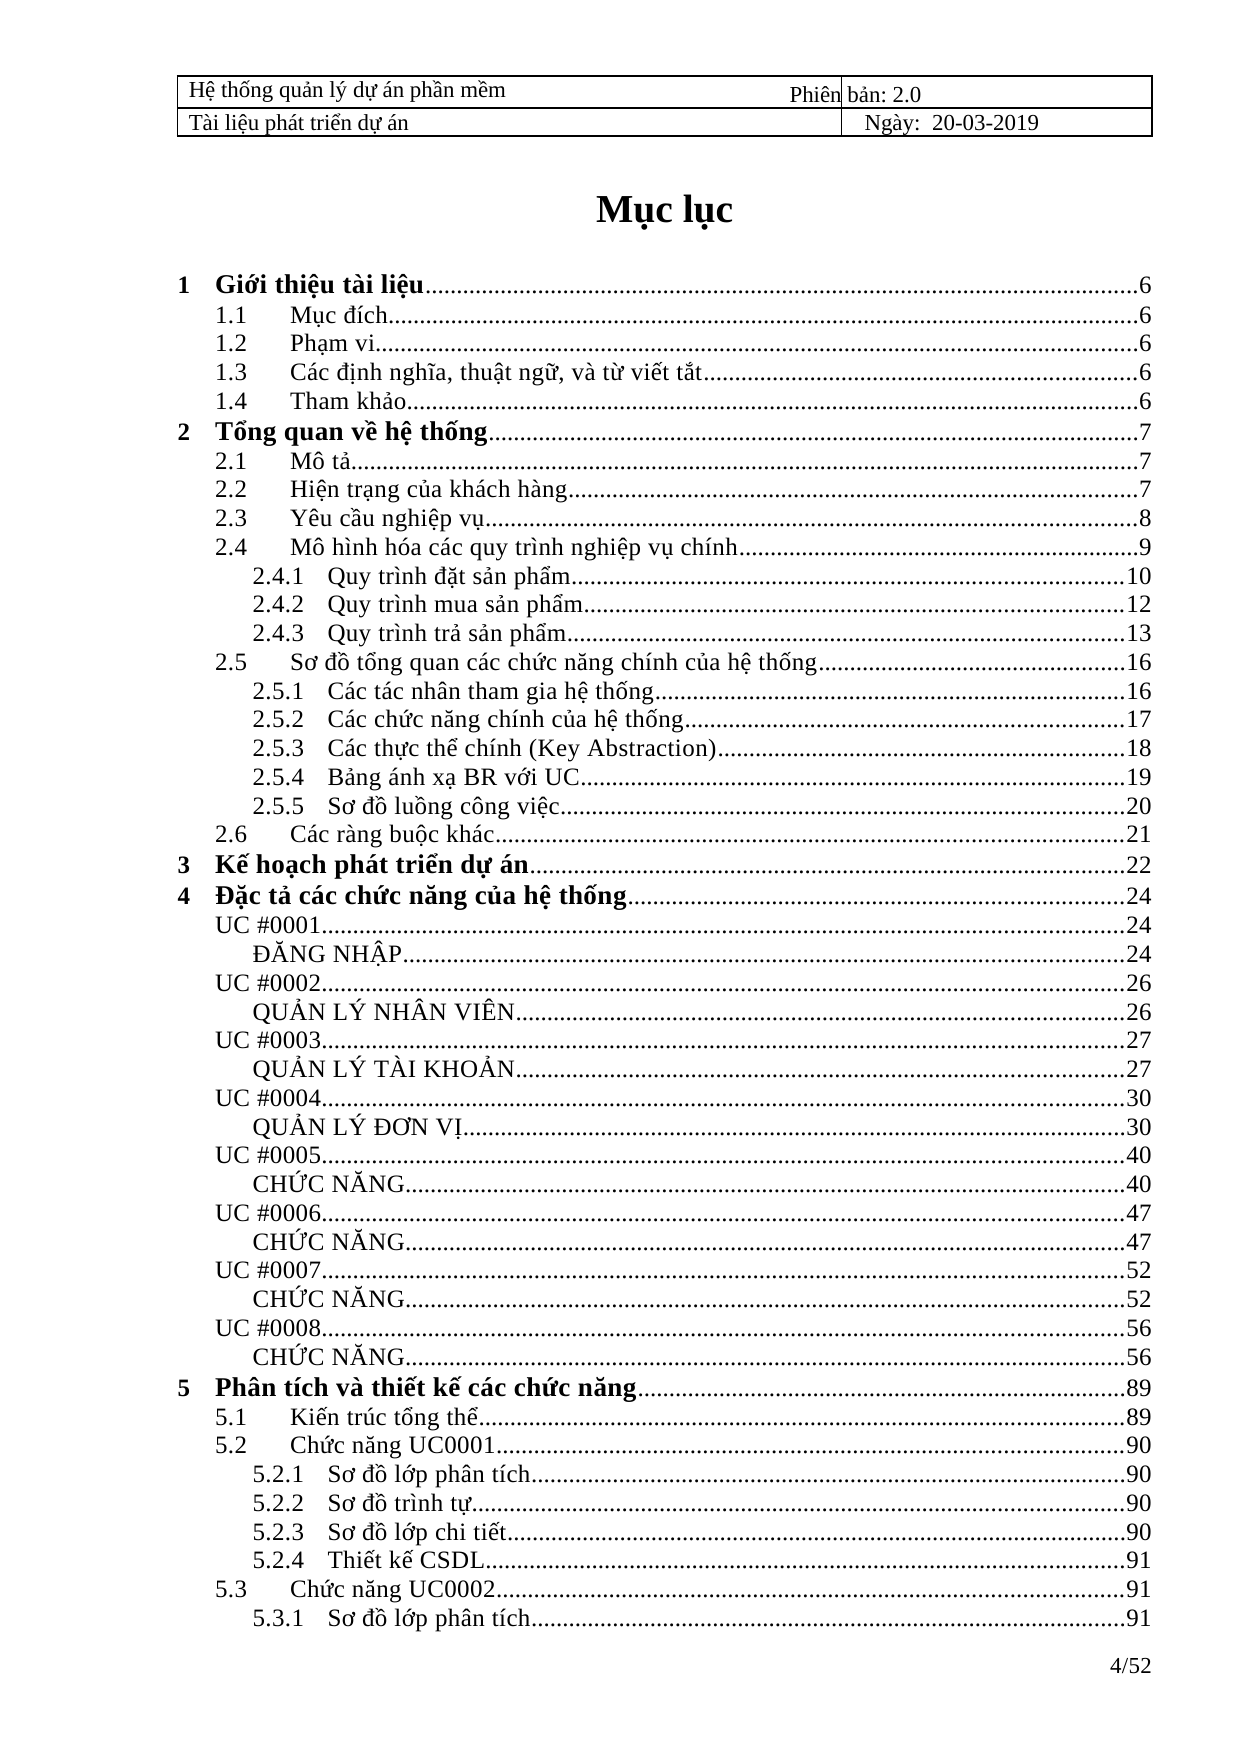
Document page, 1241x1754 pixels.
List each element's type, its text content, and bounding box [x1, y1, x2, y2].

text 2.4.3 Quy trình trả sản phẩm 13 [252, 618, 1152, 647]
text UC #0001 24 [215, 911, 1152, 939]
text 1.3 Các định nghĩa, thuật ngữ, và từ viết tắt 6 [215, 357, 1152, 386]
text CHỨC NĂNG 56 [252, 1342, 1152, 1371]
text QUẢN LÝ NHÂN VIÊN 26 [252, 997, 1152, 1026]
text 5.2.2 Sơ đồ trình tự 90 [252, 1488, 1152, 1517]
text 2.5.4 Bảng ánh xạ BR với UC 19 [252, 762, 1152, 791]
text 2.1 Mô tả 7 [215, 446, 1152, 474]
text UC #0007 52 [215, 1256, 1152, 1284]
text 1.4 Tham khảo 6 [215, 386, 1152, 415]
text 2.5.5 Sơ đồ luồng công việc 20 [252, 791, 1152, 819]
text UC #0004 30 [215, 1083, 1152, 1112]
text 5.2.3 Sơ đồ lớp chi tiết 90 [252, 1517, 1152, 1546]
text 1 Giới thiệu tài liệu 6 [177, 268, 1152, 300]
text UC #0006 47 [215, 1198, 1152, 1227]
text 3 Kế hoạch phát triển dự án 22 [177, 848, 1152, 879]
text 2.4.2 Quy trình mua sản phẩm 12 [252, 589, 1152, 618]
text 2.5.2 Các chức năng chính của hệ thống 17 [252, 704, 1152, 733]
text UC #0003 27 [215, 1026, 1152, 1054]
text 5 Phân tích và thiết kế các chức năng 89 [177, 1371, 1152, 1402]
text CHỨC NĂNG 52 [252, 1284, 1152, 1313]
text 2.5.1 Các tác nhân tham gia hệ thống 16 [252, 676, 1152, 704]
text 2.5 Sơ đồ tổng quan các chức năng chính của hệ thống 16 [215, 647, 1152, 676]
text 2.4 Mô hình hóa các quy trình nghiệp vụ chính 9 [215, 532, 1152, 561]
text 5.3.1 Sơ đồ lớp phân tích 91 [252, 1603, 1152, 1632]
text UC #0005 40 [215, 1141, 1152, 1169]
text 5.3 Chức năng UC0002 91 [215, 1574, 1152, 1603]
text 2.3 Yêu cầu nghiệp vụ 8 [215, 503, 1152, 532]
text QUẢN LÝ TÀI KHOẢN 27 [252, 1054, 1152, 1083]
text 5.1 Kiến trúc tổng thể 89 [215, 1402, 1152, 1431]
text ĐĂNG NHẬP 24 [252, 939, 1152, 968]
text UC #0008 56 [215, 1313, 1152, 1342]
text Mục lục [177, 186, 1152, 231]
text 1.1 Mục đích 6 [215, 300, 1152, 328]
text CHỨC NĂNG 40 [252, 1169, 1152, 1198]
text 5.2.4 Thiết kế CSDL 91 [252, 1546, 1152, 1574]
text 2.2 Hiện trạng của khách hàng 7 [215, 474, 1152, 503]
text CHỨC NĂNG 47 [252, 1227, 1152, 1256]
text 5.2 Chức năng UC0001 90 [215, 1431, 1152, 1459]
text 4 Đặc tả các chức năng của hệ thống 24 [177, 879, 1152, 911]
text UC #0002 26 [215, 968, 1152, 997]
text QUẢN LÝ ĐƠN VỊ 30 [252, 1112, 1152, 1141]
text 2.4.1 Quy trình đặt sản phẩm 10 [252, 561, 1152, 589]
text 5.2.1 Sơ đồ lớp phân tích 90 [252, 1459, 1152, 1488]
text 2 Tổng quan về hệ thống 7 [177, 415, 1152, 446]
text 2.5.3 Các thực thể chính (Key Abstraction) 18 [252, 733, 1152, 762]
text 1.2 Phạm vi 6 [215, 328, 1152, 357]
text 2.6 Các ràng buộc khác 21 [215, 819, 1152, 848]
